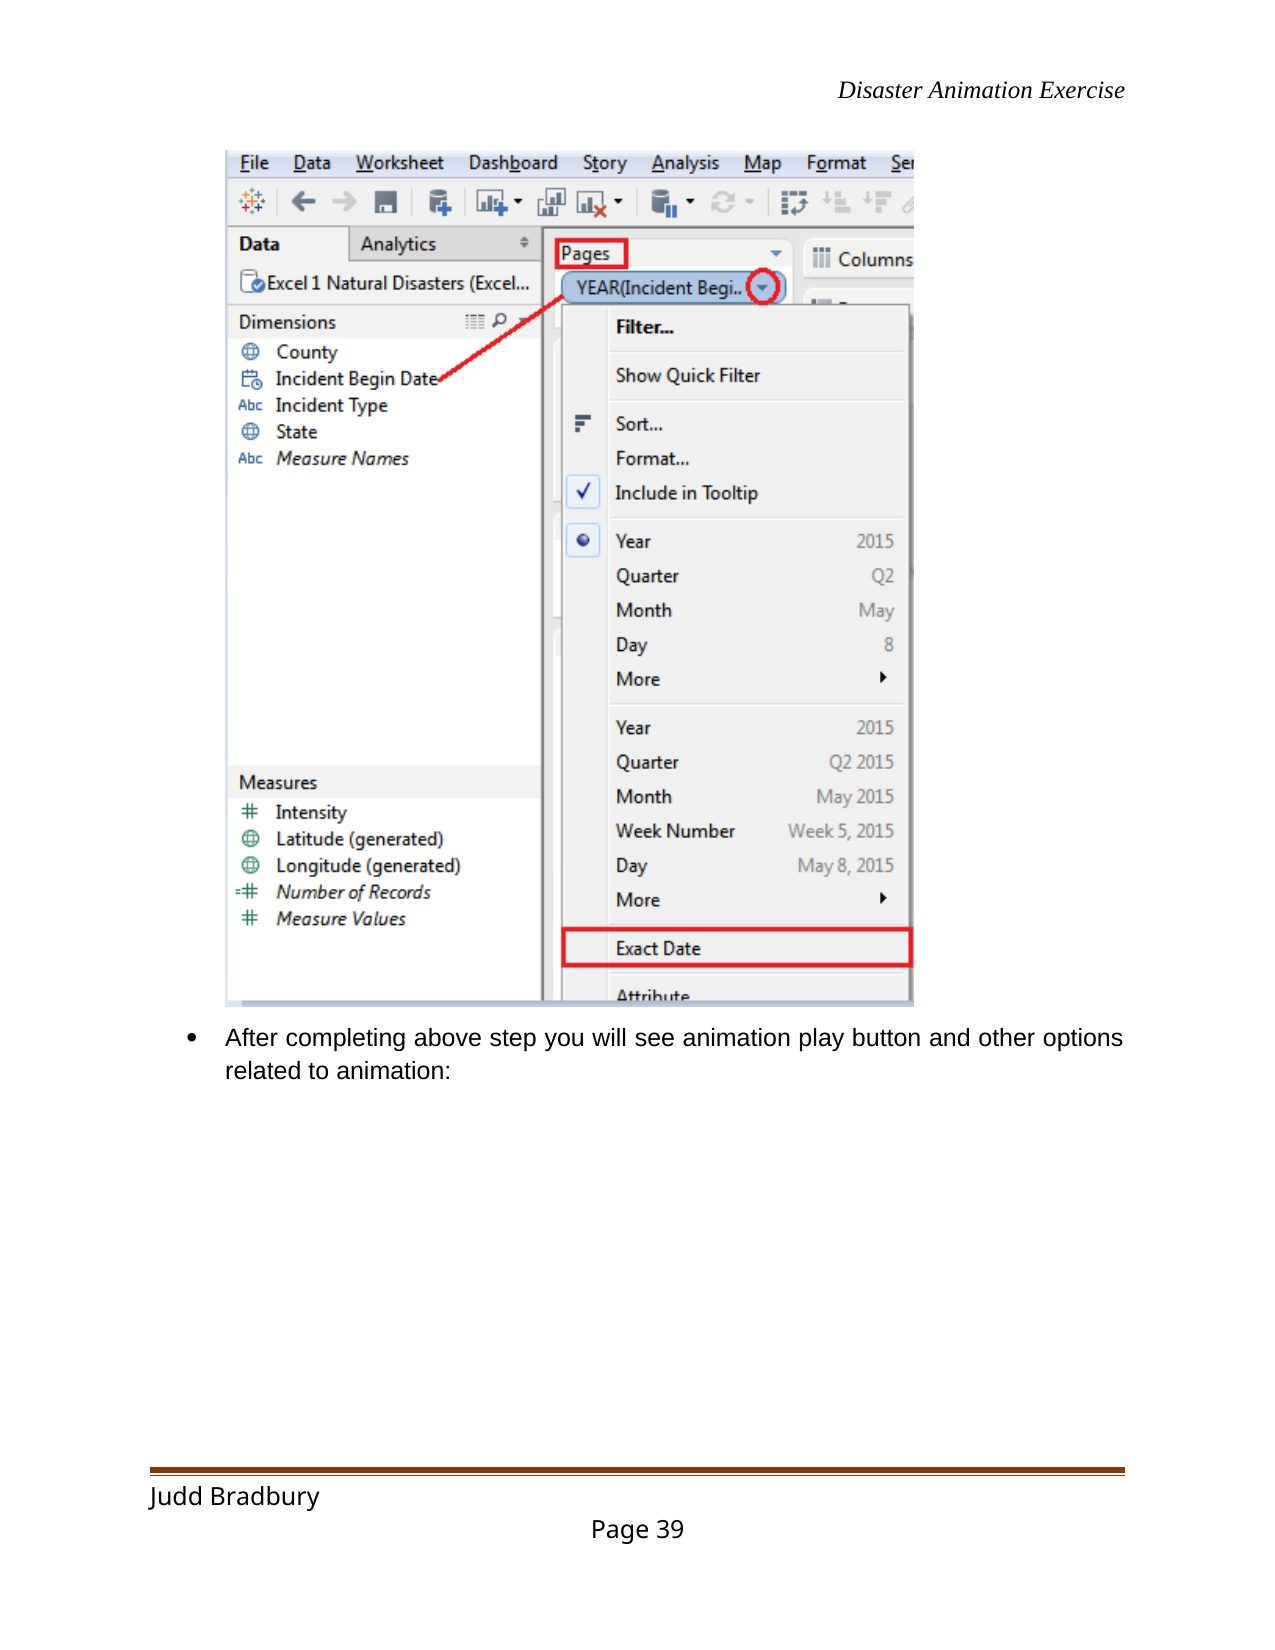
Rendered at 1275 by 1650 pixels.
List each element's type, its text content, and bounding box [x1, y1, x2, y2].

list After completing above step you will see animation play button and other options related to animation: [187, 1023, 1125, 1085]
picture [225, 150, 914, 1007]
